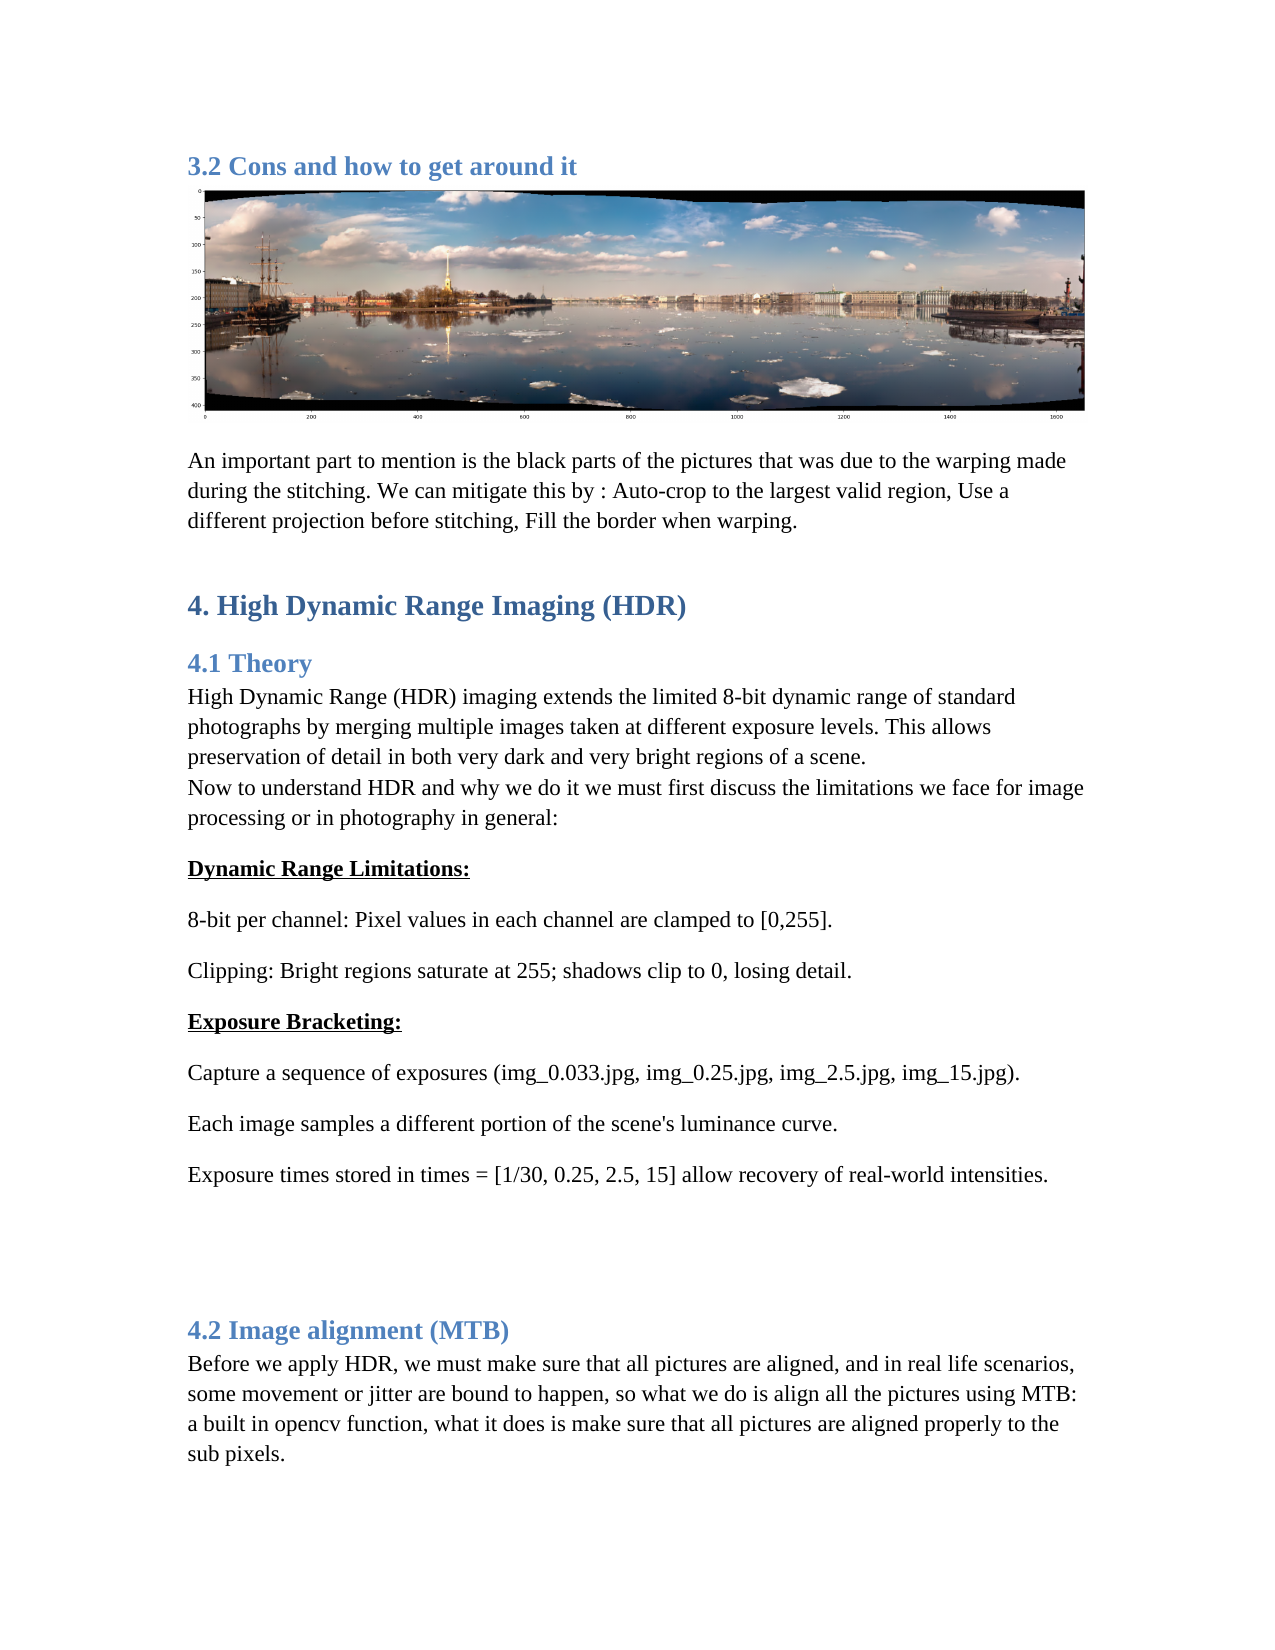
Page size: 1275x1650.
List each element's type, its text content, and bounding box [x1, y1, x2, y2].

text Clipping: Bright regions saturate at 255; shadows clip to 0, losing detail. [187, 957, 1087, 983]
subtitle 4. High Dynamic Range Imaging (HDR) [187, 588, 1087, 621]
text Capture a sequence of exposures (img_0.033.jpg, img_0.25.jpg, img_2.5.jpg, img_15.jpg). [187, 1059, 1087, 1085]
text Before we apply HDR, we must make sure that all pictures are aligned, and in real life scenarios, some movement or jitter are bound to happen, so what we do is align all the pictures using MTB: a built in opencv function, what it does is make sure that all pictures are aligned properly to the sub pixels. [187, 1350, 1087, 1467]
subtitle 3.2 Cons and how to get around it [187, 150, 1087, 181]
subtitle 4.2 Image alignment (MTB) [187, 1314, 1087, 1345]
text High Dynamic Range (HDR) imaging extends the limited 8-bit dynamic range of standard photographs by merging multiple images taken at different exposure levels. This allows preservation of detail in both very dark and very bright regions of a scene. Now to understand HDR and why we do it we must first discuss the limitations we face for image processing or in photography in general: [187, 683, 1087, 830]
text Each image samples a different portion of the scene's luminance curve. [187, 1110, 1087, 1136]
text Exposure times stored in times = [1/30, 0.25, 2.5, 15] allow recovery of real-world intensities. [187, 1161, 1087, 1187]
text Exposure Bracketing: [187, 1008, 1087, 1034]
picture [187, 185, 1088, 423]
subtitle 4.1 Theory [187, 647, 1087, 678]
text An important part to mention is the black parts of the pictures that was due to the warping made during the stitching. We can mitigate this by : Auto‐crop to the largest valid region, Use a different projection before stitching, Fill the border when warping. [187, 447, 1087, 534]
text 8‑bit per channel: Pixel values in each channel are clamped to [0,255]. [187, 906, 1087, 932]
text Dynamic Range Limitations: [187, 855, 1087, 881]
